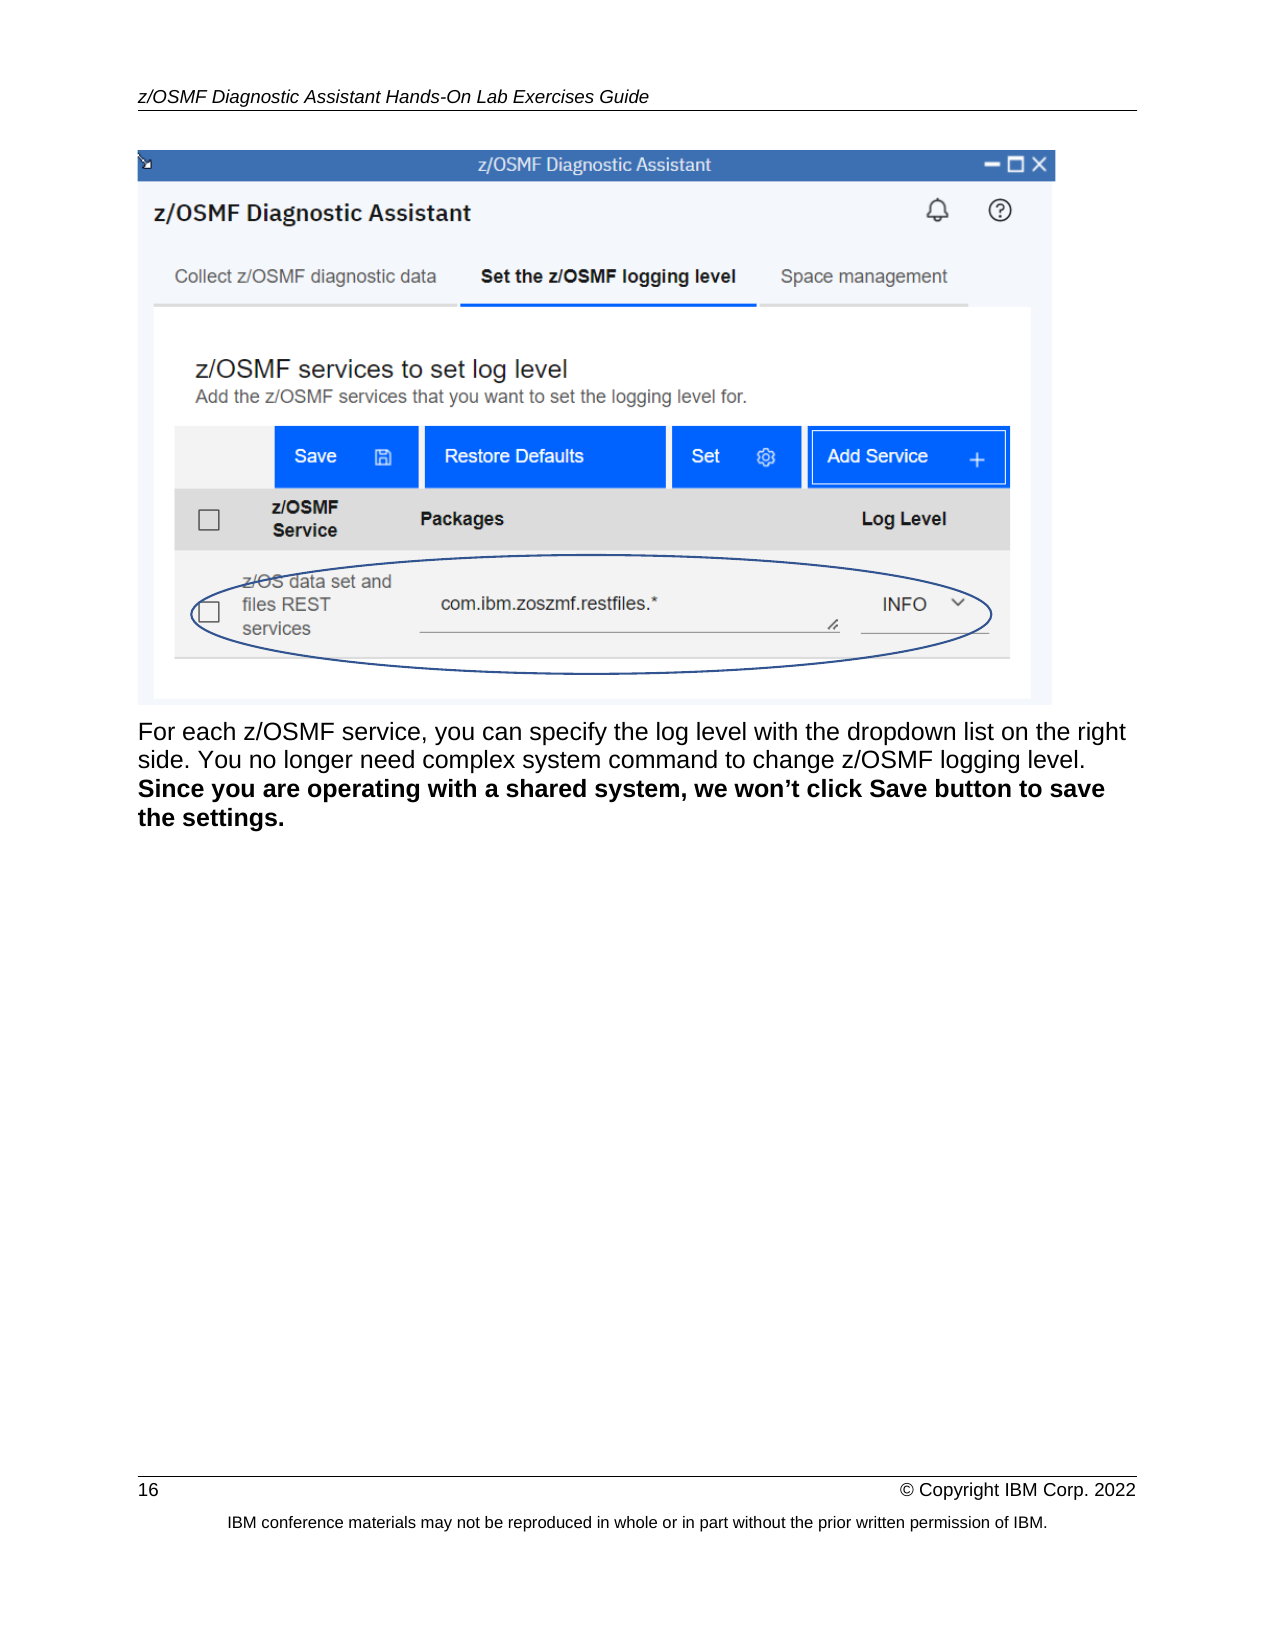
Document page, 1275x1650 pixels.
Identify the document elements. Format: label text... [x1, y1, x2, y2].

text For each z/OSMF service, you can specify the log level with the dropdown list on the right side. You no longer need complex system command to change z/OSMF logging level. Since you are operating with a shared system, we won’t click Save button to save the settings. [138, 717, 1137, 832]
picture [137, 150, 1056, 705]
